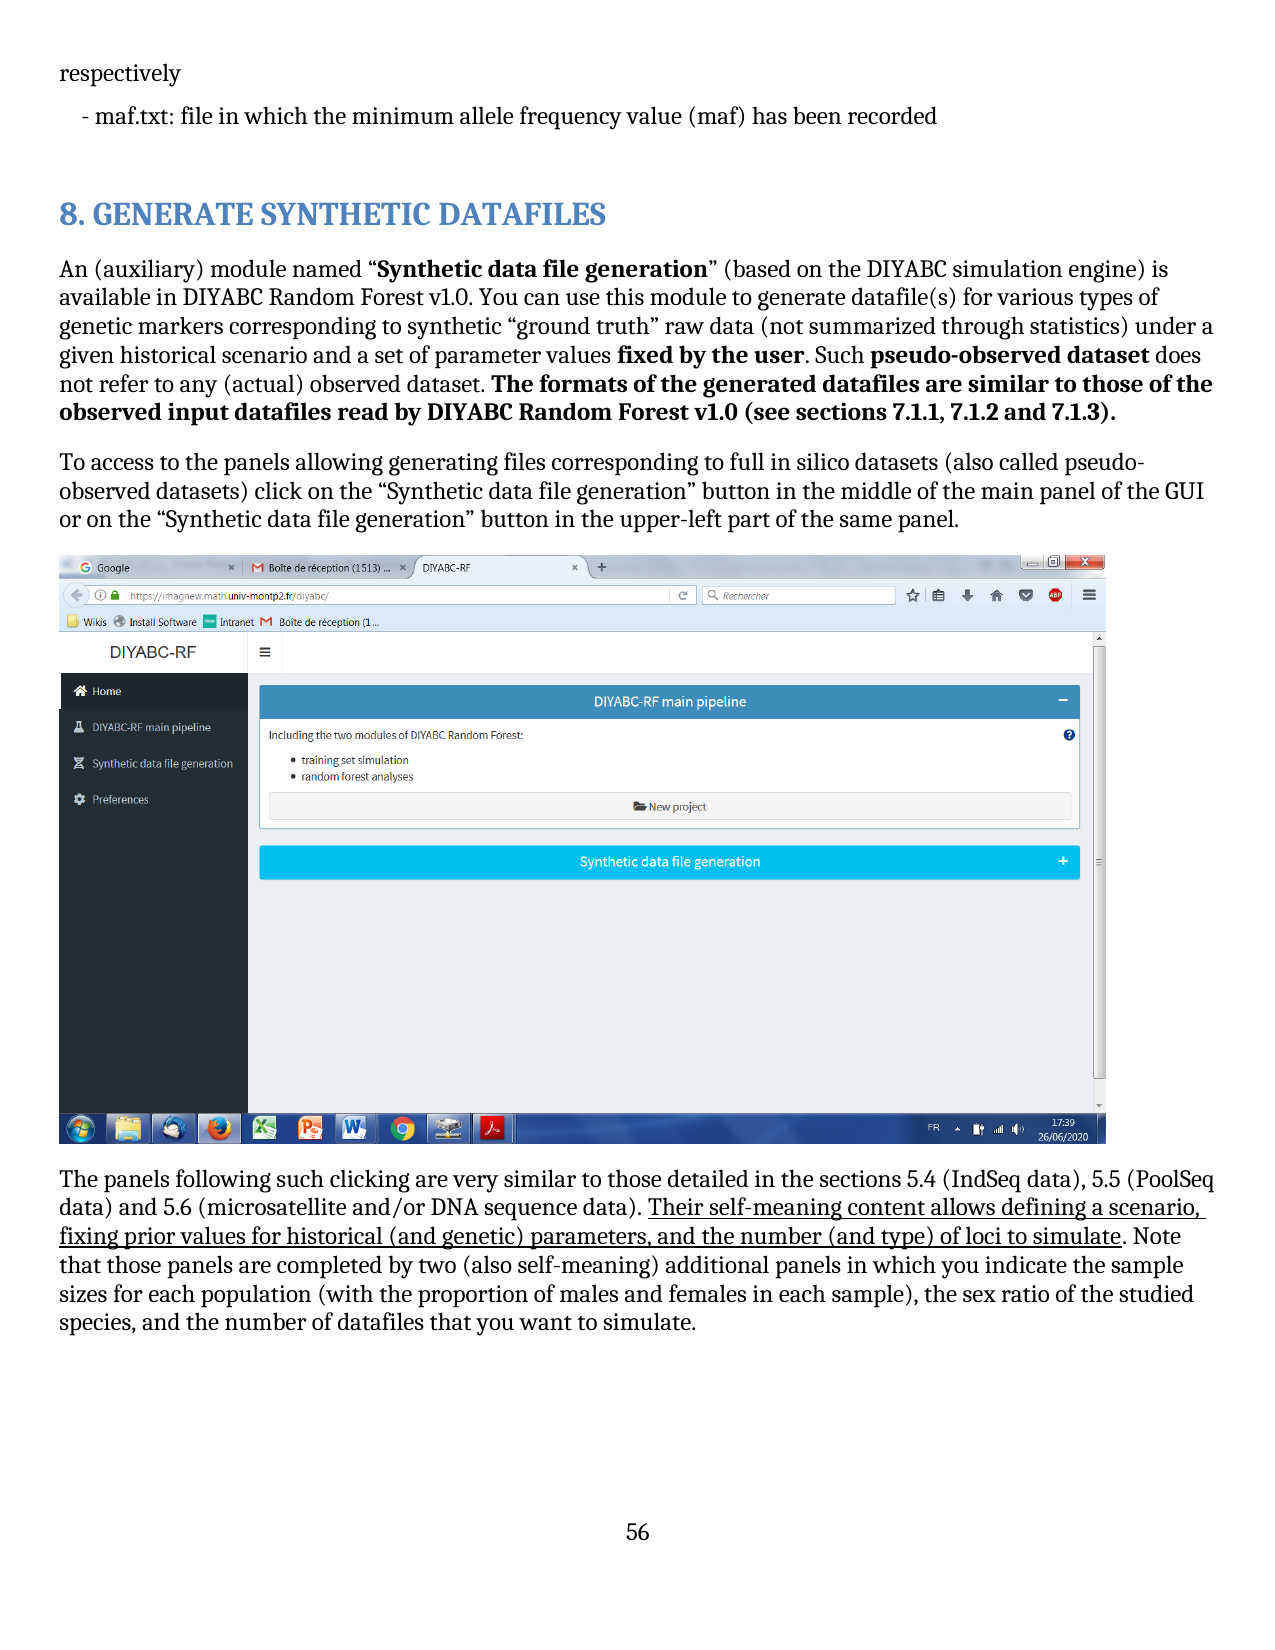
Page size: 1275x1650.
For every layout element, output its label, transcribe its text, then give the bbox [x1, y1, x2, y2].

text To access to the panels allowing generating files corresponding to full in silico datasets (also called pseudo-observed datasets) click on the “Synthetic data file generation” button in the middle of the main panel of the GUI or on the “Synthetic data file generation” button in the upper-left part of the same panel. [59, 448, 1216, 534]
picture [59, 555, 1106, 1144]
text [59, 59, 1216, 131]
text The panels following such clicking are very similar to those detailed in the sections 5.4 (IndSeq data), 5.5 (PoolSeq data) and 5.6 (microsatellite and/or DNA sequence data). Their self-meaning content allows defining a scenario, fixing prior values for historical (and genetic) parameters, and the number (and type) of loci to simulate. Note that those panels are completed by two (also self-meaning) additional panels in which you indicate the sample sizes for each population (with the proportion of males and females in each sample), the sex ratio of the studied species, and the number of datafiles that you want to simulate. [59, 1164, 1216, 1337]
text An (auxiliary) module named “Synthetic data file generation” (based on the DIYABC simulation engine) is available in DIYABC Random Forest v1.0. You can use this module to generate datafile(s) for various types of genetic markers corresponding to synthetic “ground truth” raw data (not summarized through statistics) under a given historical scenario and a set of parameter values fixed by the user. Such pseudo-observed dataset does not refer to any (actual) observed dataset. The formats of the generated datafiles are similar to those of the observed input datafiles read by DIYABC Random Forest v1.0 (see sections 7.1.1, 7.1.2 and 7.1.3). [59, 254, 1216, 427]
text 8. GENERATE SYNTHETIC DATAFILES [59, 195, 1216, 234]
